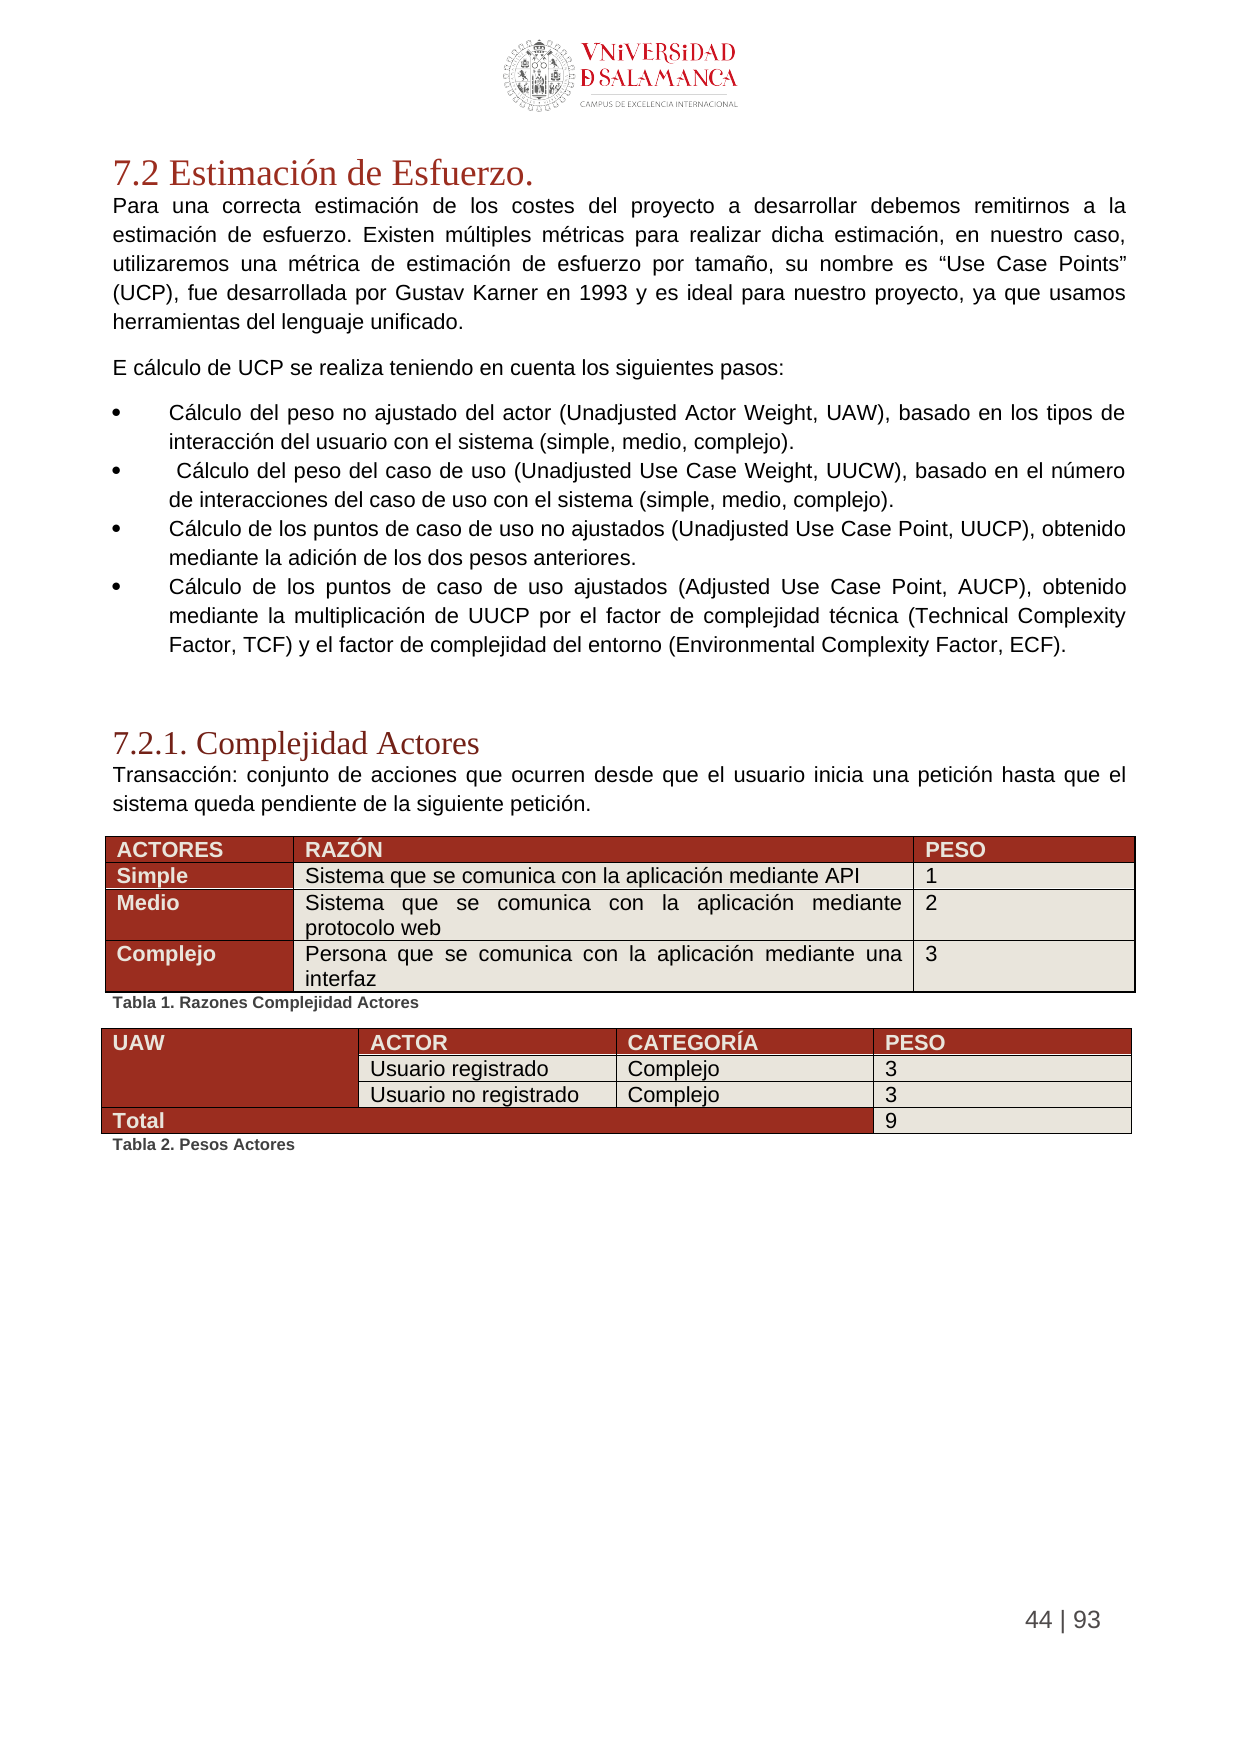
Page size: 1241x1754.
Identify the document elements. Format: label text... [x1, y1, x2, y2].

list Cálculo de los puntos de caso de uso no ajustados (Unadjusted Use Case Point, UUCP), obtenido mediante la adición de los dos pesos anteriores. [112, 516, 1128, 570]
text Tabla 2. Pesos Actores [112, 1134, 1128, 1153]
list Cálculo de los puntos de caso de uso ajustados (Adjusted Use Case Point, AUCP), obtenido mediante la multiplicación de UUCP por el factor de complejidad técnica (Technical Complexity Factor, TCF) y el factor de complejidad del entorno (Environmental Complexity Factor, ECF). [112, 574, 1128, 657]
table_cell 2 [914, 890, 1134, 940]
table_cell 3 [874, 1082, 1131, 1107]
table_cell Medio [106, 890, 293, 940]
picture [499, 36, 742, 116]
table_cell Sistema que se comunica con la aplicación mediante protocolo web [294, 890, 913, 940]
table_header UAW [102, 1029, 358, 1107]
table_cell Usuario registrado [359, 1056, 616, 1081]
table_header CATEGORÍA [617, 1029, 873, 1054]
text E cálculo de UCP se realiza teniendo en cuenta los siguientes pasos: [112, 354, 1128, 380]
table_header PESO [874, 1029, 1131, 1054]
table_cell 9 [874, 1108, 1131, 1133]
table_cell Persona que se comunica con la aplicación mediante una interfaz [294, 941, 913, 991]
list Cálculo del peso del caso de uso (Unadjusted Use Case Weight, UUCW), basado en el número de interacciones del caso de uso con el sistema (simple, medio, complejo). [112, 458, 1128, 512]
text Para una correcta estimación de los costes del proyecto a desarrollar debemos remitirnos a la estimación de esfuerzo. Existen múltiples métricas para realizar dicha estimación, en nuestro caso, utilizaremos una métrica de estimación de esfuerzo por tamaño, su nombre es “Use Case Points” (UCP), fue desarrollada por Gustav Karner en 1993 y es ideal para nuestro proyecto, ya que usamos herramientas del lenguaje unificado. [112, 193, 1128, 334]
table_header ACTORES [106, 837, 293, 862]
table_cell Usuario no registrado [359, 1082, 616, 1107]
subtitle 7.2.1. Complejidad Actores [112, 723, 1128, 761]
table_cell 3 [874, 1056, 1131, 1081]
list Cálculo del peso no ajustado del actor (Unadjusted Actor Weight, UAW), basado en los tipos de interacción del usuario con el sistema (simple, medio, complejo). [112, 400, 1128, 454]
table_cell Complejo [617, 1056, 873, 1081]
table_header RAZÓN [294, 837, 913, 862]
table_cell Sistema que se comunica con la aplicación mediante API [294, 863, 913, 888]
table_cell Complejo [617, 1082, 873, 1107]
table_cell Total [102, 1108, 873, 1133]
table_cell Complejo [106, 941, 293, 991]
subtitle 7.2 Estimación de Esfuerzo. [112, 150, 1128, 193]
text Transacción: conjunto de acciones que ocurren desde que el usuario inicia una petición hasta que el sistema queda pendiente de la siguiente petición. [112, 761, 1128, 816]
table_cell 3 [914, 941, 1134, 991]
table_header PESO [914, 837, 1134, 862]
table_cell Simple [106, 863, 293, 888]
text Tabla 1. Razones Complejidad Actores [112, 993, 1128, 1012]
table_header ACTOR [359, 1029, 616, 1054]
table_cell 1 [914, 863, 1134, 888]
